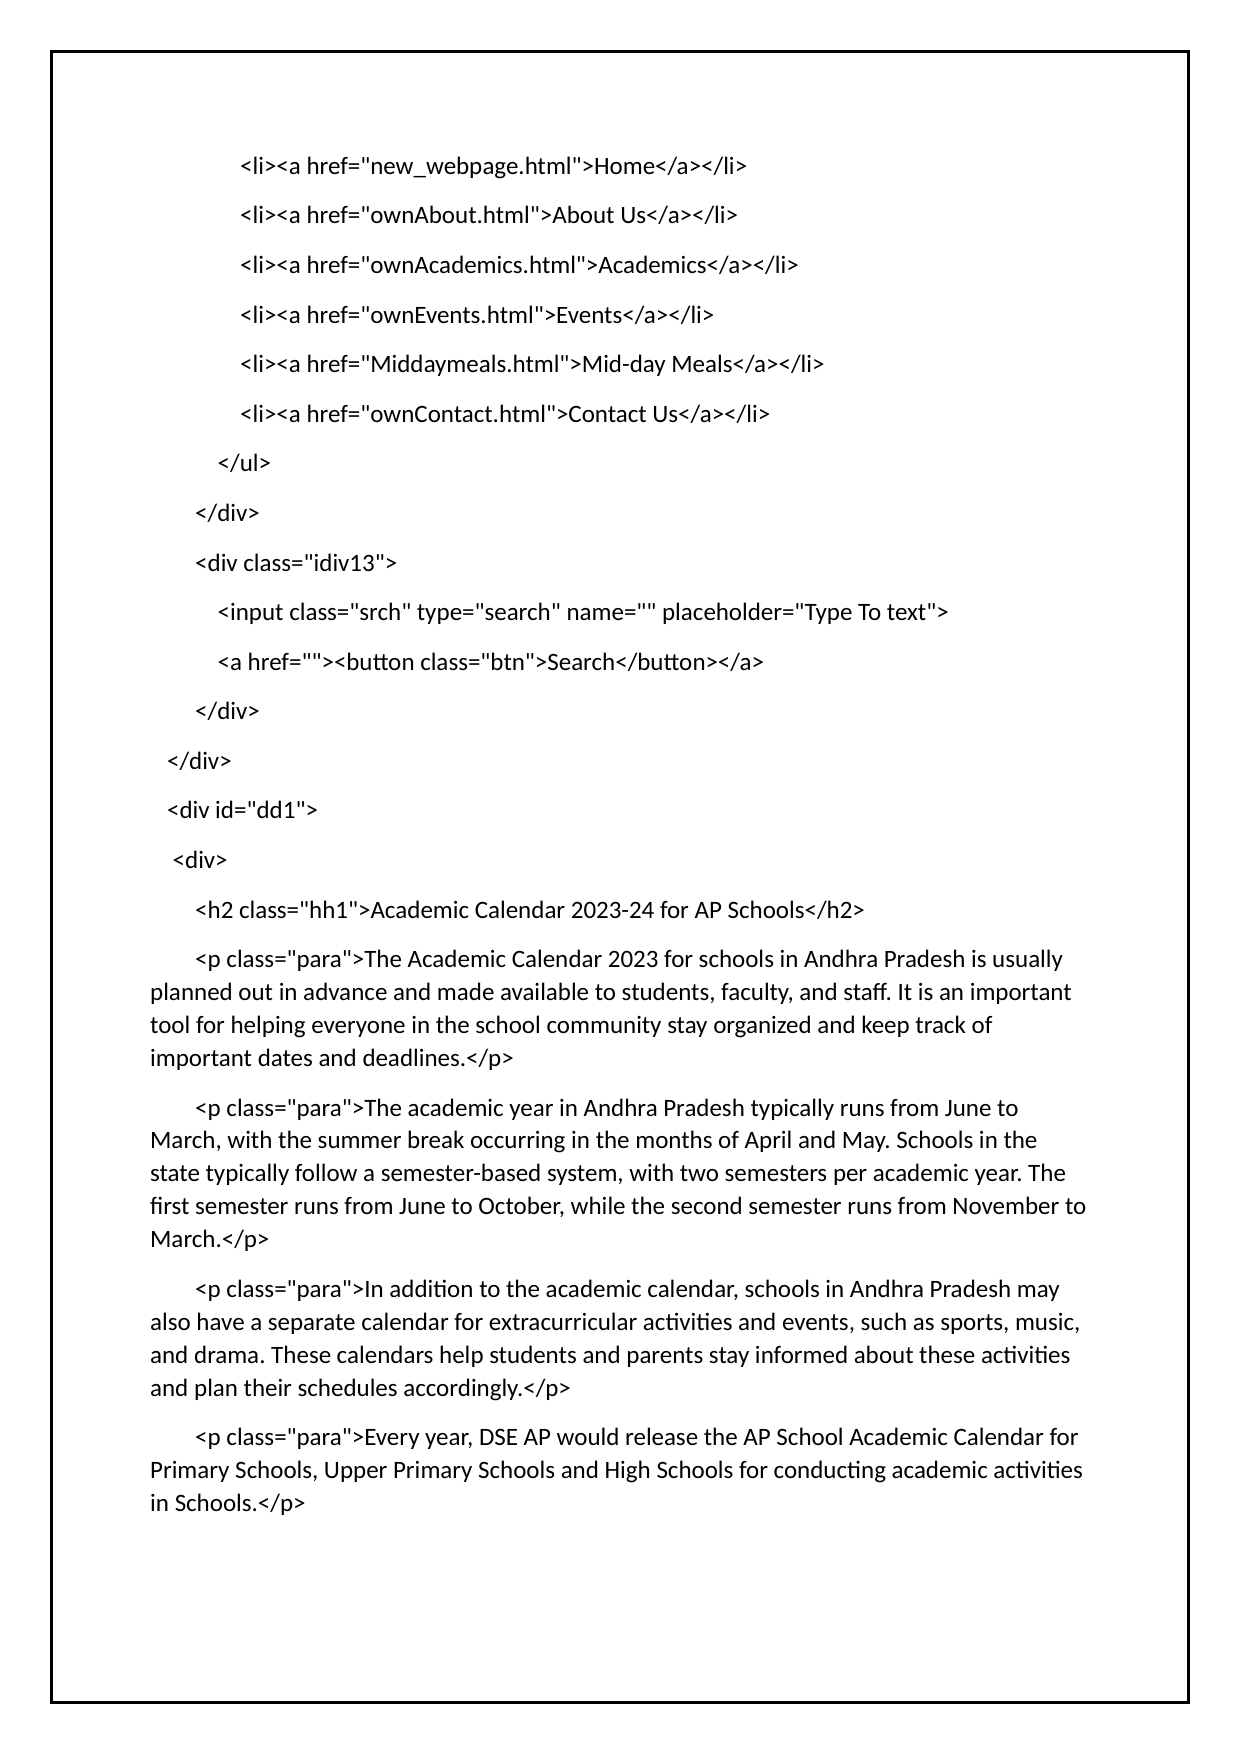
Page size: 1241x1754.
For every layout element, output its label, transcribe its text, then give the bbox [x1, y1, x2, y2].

text </div> [150, 695, 1090, 726]
text </div> [150, 497, 1090, 528]
text <div class="idiv13"> [150, 547, 1090, 577]
text <p class="para">The Academic Calendar 2023 for schools in Andhra Pradesh is usually planned out in advance and made available to students, faculty, and staff. It is an important tool for helping everyone in the school community stay organized and keep track of important dates and deadlines.</p> [150, 943, 1090, 1073]
text <p class="para">Every year, DSE AP would release the AP School Academic Calendar for Primary Schools, Upper Primary Schools and High Schools for conducting academic activities in Schools.</p> [150, 1421, 1090, 1518]
text <a href=""><button class="btn">Search</button></a> [150, 646, 1090, 676]
text <li><a href="ownEvents.html">Events</a></li> [150, 299, 1090, 329]
text </div> [150, 745, 1090, 776]
text <li><a href="new_webpage.html">Home</a></li> [150, 150, 1090, 181]
text </ul> [150, 447, 1090, 478]
text <p class="para">The academic year in Andhra Pradesh typically runs from June to March, with the summer break occurring in the months of April and May. Schools in the state typically follow a semester-based system, with two semesters per academic year. The first semester runs from June to October, while the second semester runs from November to March.</p> [150, 1092, 1090, 1254]
text <li><a href="ownContact.html">Contact Us</a></li> [150, 398, 1090, 428]
text <h2 class="hh1">Academic Calendar 2023-24 for AP Schools</h2> [150, 894, 1090, 924]
text <p class="para">In addition to the academic calendar, schools in Andhra Pradesh may also have a separate calendar for extracurricular activities and events, such as sports, music, and drama. These calendars help students and parents stay informed about these activities and plan their schedules accordingly.</p> [150, 1273, 1090, 1402]
text <li><a href="ownAcademics.html">Academics</a></li> [150, 249, 1090, 280]
text <div> [150, 844, 1090, 875]
text <li><a href="ownAbout.html">About Us</a></li> [150, 199, 1090, 230]
text <div id="dd1"> [150, 794, 1090, 825]
text <li><a href="Middaymeals.html">Mid-day Meals</a></li> [150, 348, 1090, 379]
text <input class="srch" type="search" name="" placeholder="Type To text"> [150, 596, 1090, 627]
